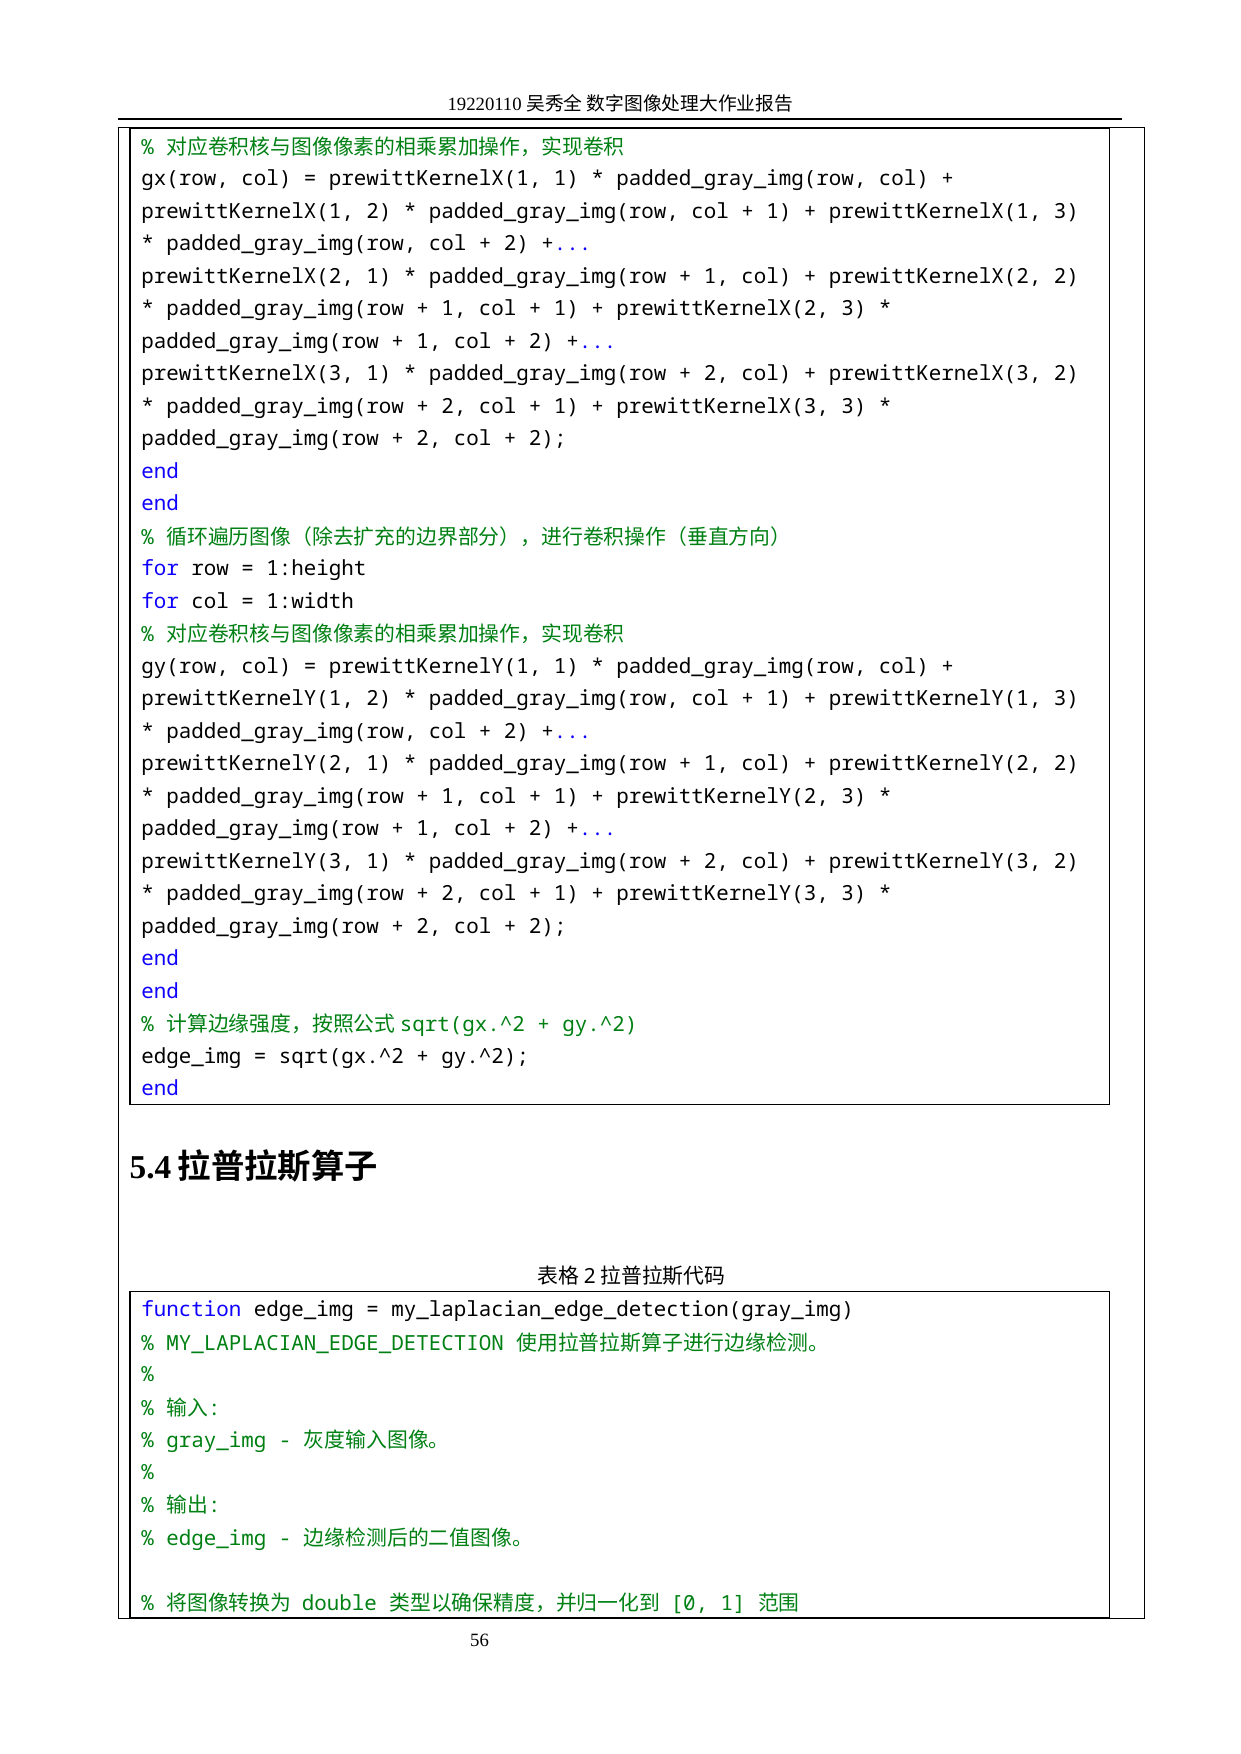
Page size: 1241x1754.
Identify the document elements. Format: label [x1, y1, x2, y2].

table_header [119, 128, 1144, 1618]
